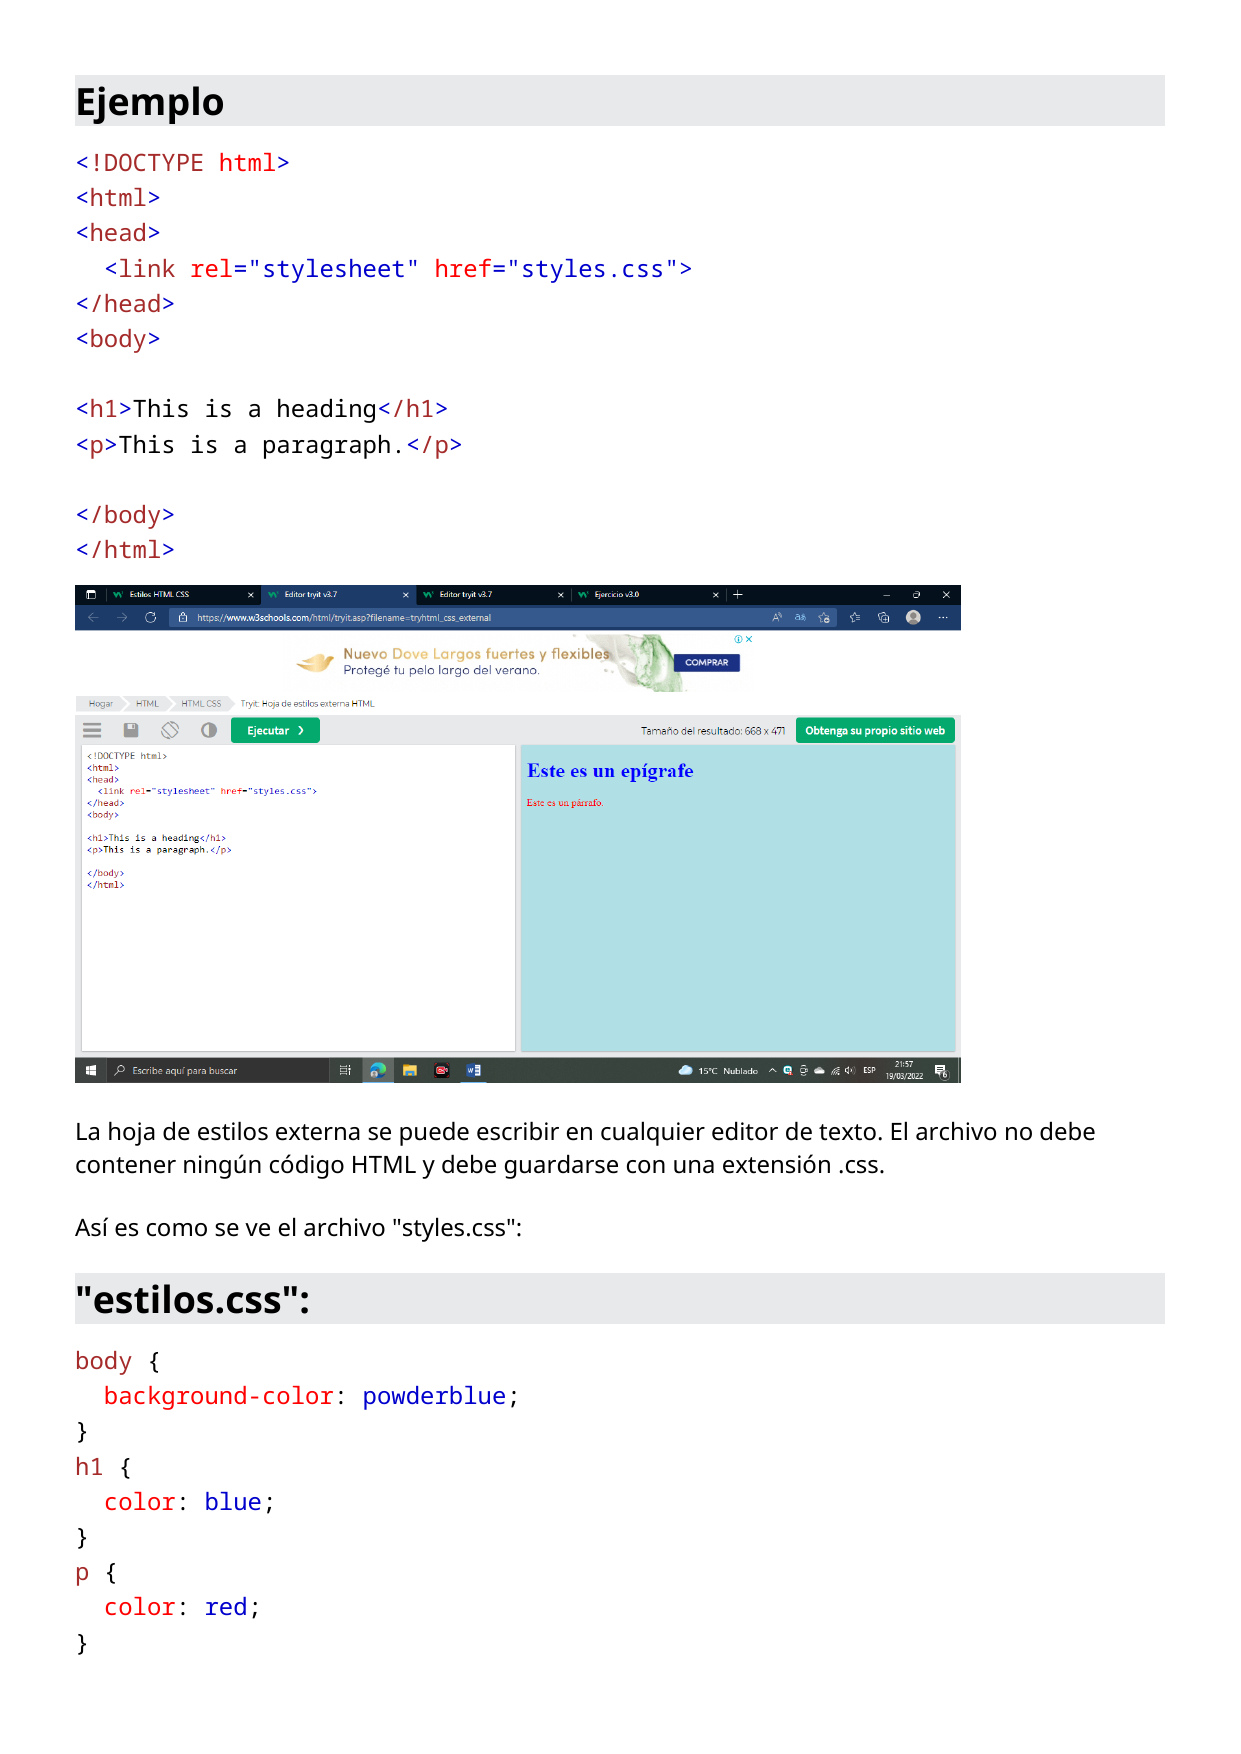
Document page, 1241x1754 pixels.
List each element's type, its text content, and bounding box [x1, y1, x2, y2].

text <!DOCTYPE html> <html> <head> <link rel="stylesheet" href="styles.css"> </head> <body> <h1>This is a heading</h1> <p>This is a paragraph.</p> </body> </html> [75, 146, 1165, 566]
text body { background-color: powderblue; } h1 { color: blue; } p { color: red; } [75, 1344, 1165, 1658]
text Así es como se ve el archivo "styles.css": [75, 1210, 1165, 1243]
subtitle Ejemplo [75, 75, 1165, 126]
subtitle "estilos.css": [75, 1273, 1165, 1324]
picture [75, 585, 961, 1083]
text La hoja de estilos externa se puede escribir en cualquier editor de texto. El archivo no debe contener ningún código HTML y debe guardarse con una extensión .css. [75, 1115, 1165, 1180]
